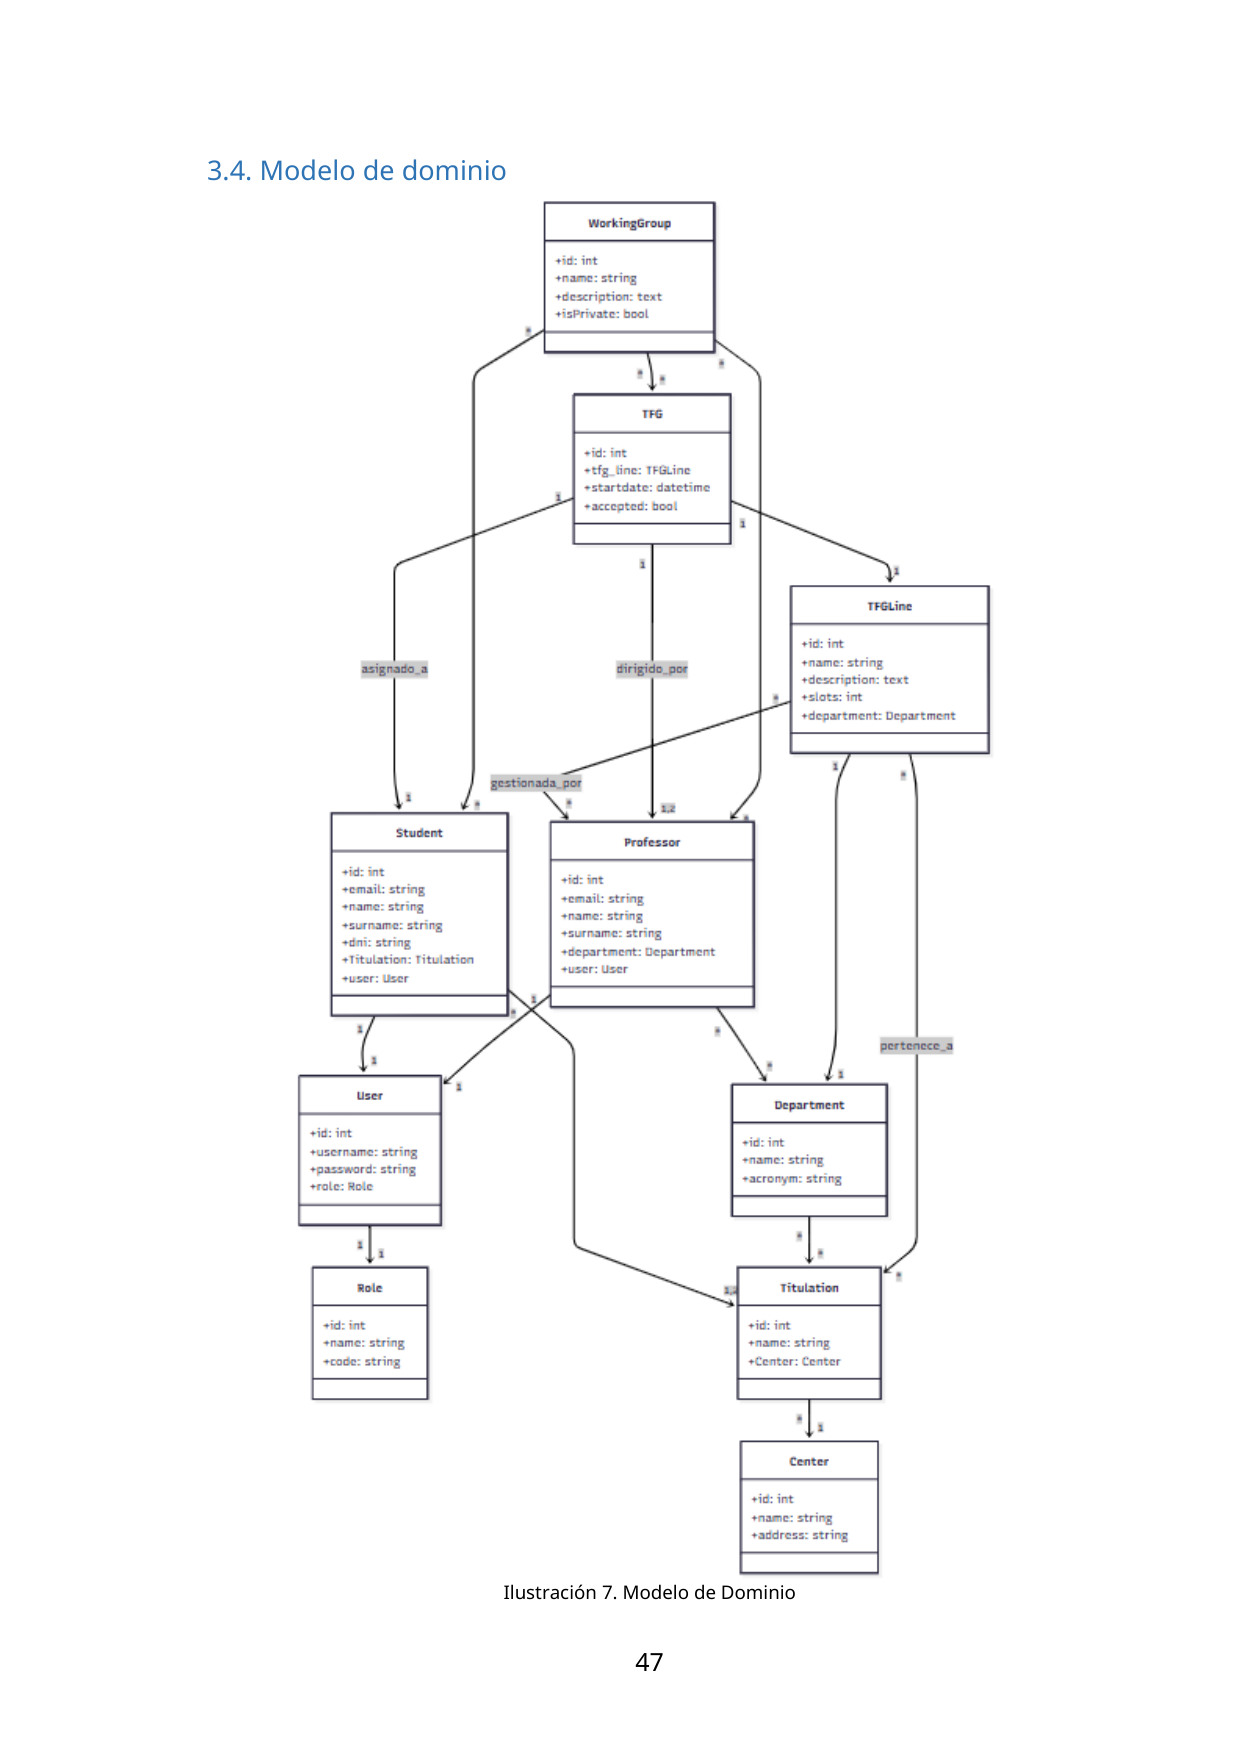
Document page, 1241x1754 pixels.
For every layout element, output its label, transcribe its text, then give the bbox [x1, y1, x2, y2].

text Ilustración 7. Modelo de Dominio [207, 1579, 1092, 1605]
subtitle Modelo de dominio [207, 152, 1092, 189]
picture [206, 201, 1009, 1580]
